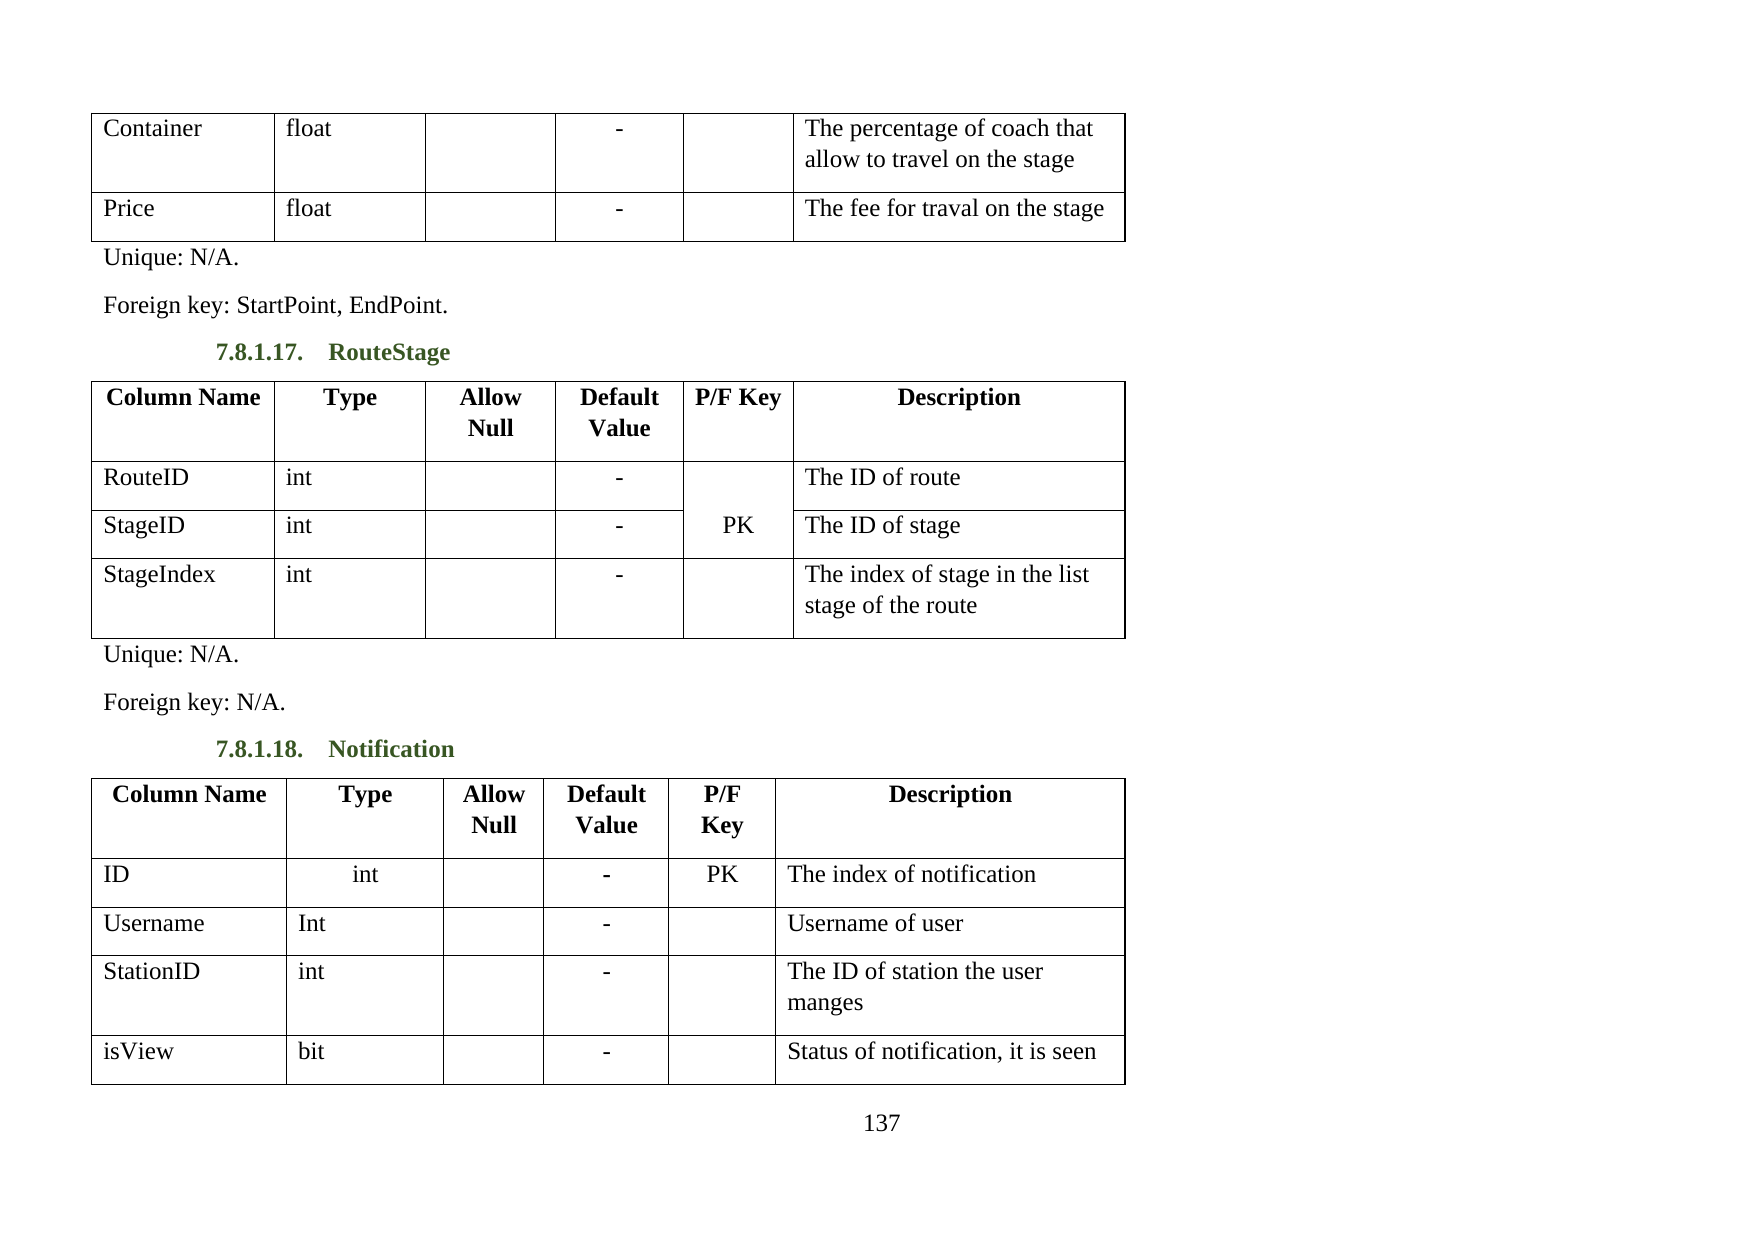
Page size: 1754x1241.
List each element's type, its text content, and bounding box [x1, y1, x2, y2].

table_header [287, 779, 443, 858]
text Unique: N/A. [103, 639, 1660, 668]
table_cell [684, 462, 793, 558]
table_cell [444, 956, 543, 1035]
text Unique: N/A. [103, 242, 1660, 271]
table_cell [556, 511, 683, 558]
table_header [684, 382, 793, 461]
text Foreign key: StartPoint, EndPoint. [103, 290, 1660, 318]
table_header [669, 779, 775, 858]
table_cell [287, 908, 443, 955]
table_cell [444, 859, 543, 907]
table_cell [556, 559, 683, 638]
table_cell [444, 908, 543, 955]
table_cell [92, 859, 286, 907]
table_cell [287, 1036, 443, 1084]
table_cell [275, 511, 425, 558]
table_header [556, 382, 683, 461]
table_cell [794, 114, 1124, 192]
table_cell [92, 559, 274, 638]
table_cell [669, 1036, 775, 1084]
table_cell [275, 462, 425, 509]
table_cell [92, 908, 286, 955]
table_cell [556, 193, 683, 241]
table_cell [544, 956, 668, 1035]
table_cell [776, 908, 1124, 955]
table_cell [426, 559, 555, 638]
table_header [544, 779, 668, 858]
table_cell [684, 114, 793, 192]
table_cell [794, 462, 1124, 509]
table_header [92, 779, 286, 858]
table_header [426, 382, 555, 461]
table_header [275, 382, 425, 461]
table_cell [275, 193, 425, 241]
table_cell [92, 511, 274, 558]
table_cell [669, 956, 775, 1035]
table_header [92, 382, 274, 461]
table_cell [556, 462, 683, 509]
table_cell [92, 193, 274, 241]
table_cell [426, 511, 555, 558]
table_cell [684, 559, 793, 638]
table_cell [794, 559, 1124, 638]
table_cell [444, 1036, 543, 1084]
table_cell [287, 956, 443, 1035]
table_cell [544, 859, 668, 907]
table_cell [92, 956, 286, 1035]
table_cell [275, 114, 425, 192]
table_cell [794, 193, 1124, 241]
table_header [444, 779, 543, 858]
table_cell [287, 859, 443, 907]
subtitle Notification [216, 734, 1660, 763]
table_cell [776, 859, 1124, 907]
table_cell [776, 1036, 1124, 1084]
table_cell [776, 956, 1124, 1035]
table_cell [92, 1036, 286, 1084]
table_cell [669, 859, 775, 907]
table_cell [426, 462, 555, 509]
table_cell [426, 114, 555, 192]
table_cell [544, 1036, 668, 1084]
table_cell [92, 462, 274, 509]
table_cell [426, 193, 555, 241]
subtitle RouteStage [216, 337, 1660, 366]
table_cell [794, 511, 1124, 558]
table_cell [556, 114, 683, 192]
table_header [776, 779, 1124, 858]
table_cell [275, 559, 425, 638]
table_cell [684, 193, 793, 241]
text Foreign key: N/A. [103, 687, 1660, 716]
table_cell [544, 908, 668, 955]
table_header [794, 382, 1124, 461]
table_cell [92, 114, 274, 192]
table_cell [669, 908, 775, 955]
